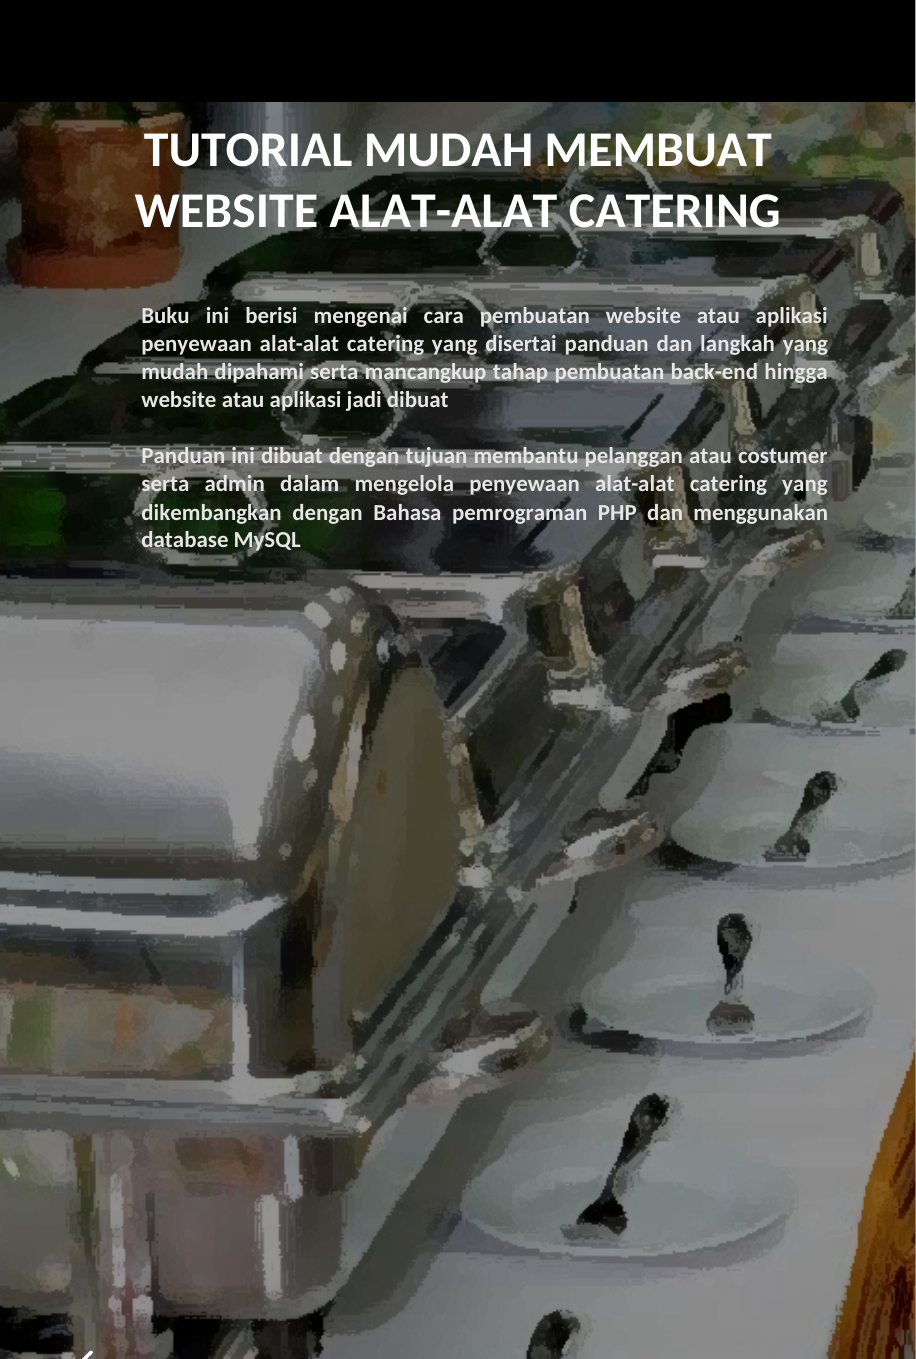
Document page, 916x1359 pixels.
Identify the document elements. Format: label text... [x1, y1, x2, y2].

text TUTORIAL MUDAH MEMBUAT WEBSITE ALAT-ALAT CATERING [89, 118, 827, 240]
picture [0, 0, 916, 1359]
